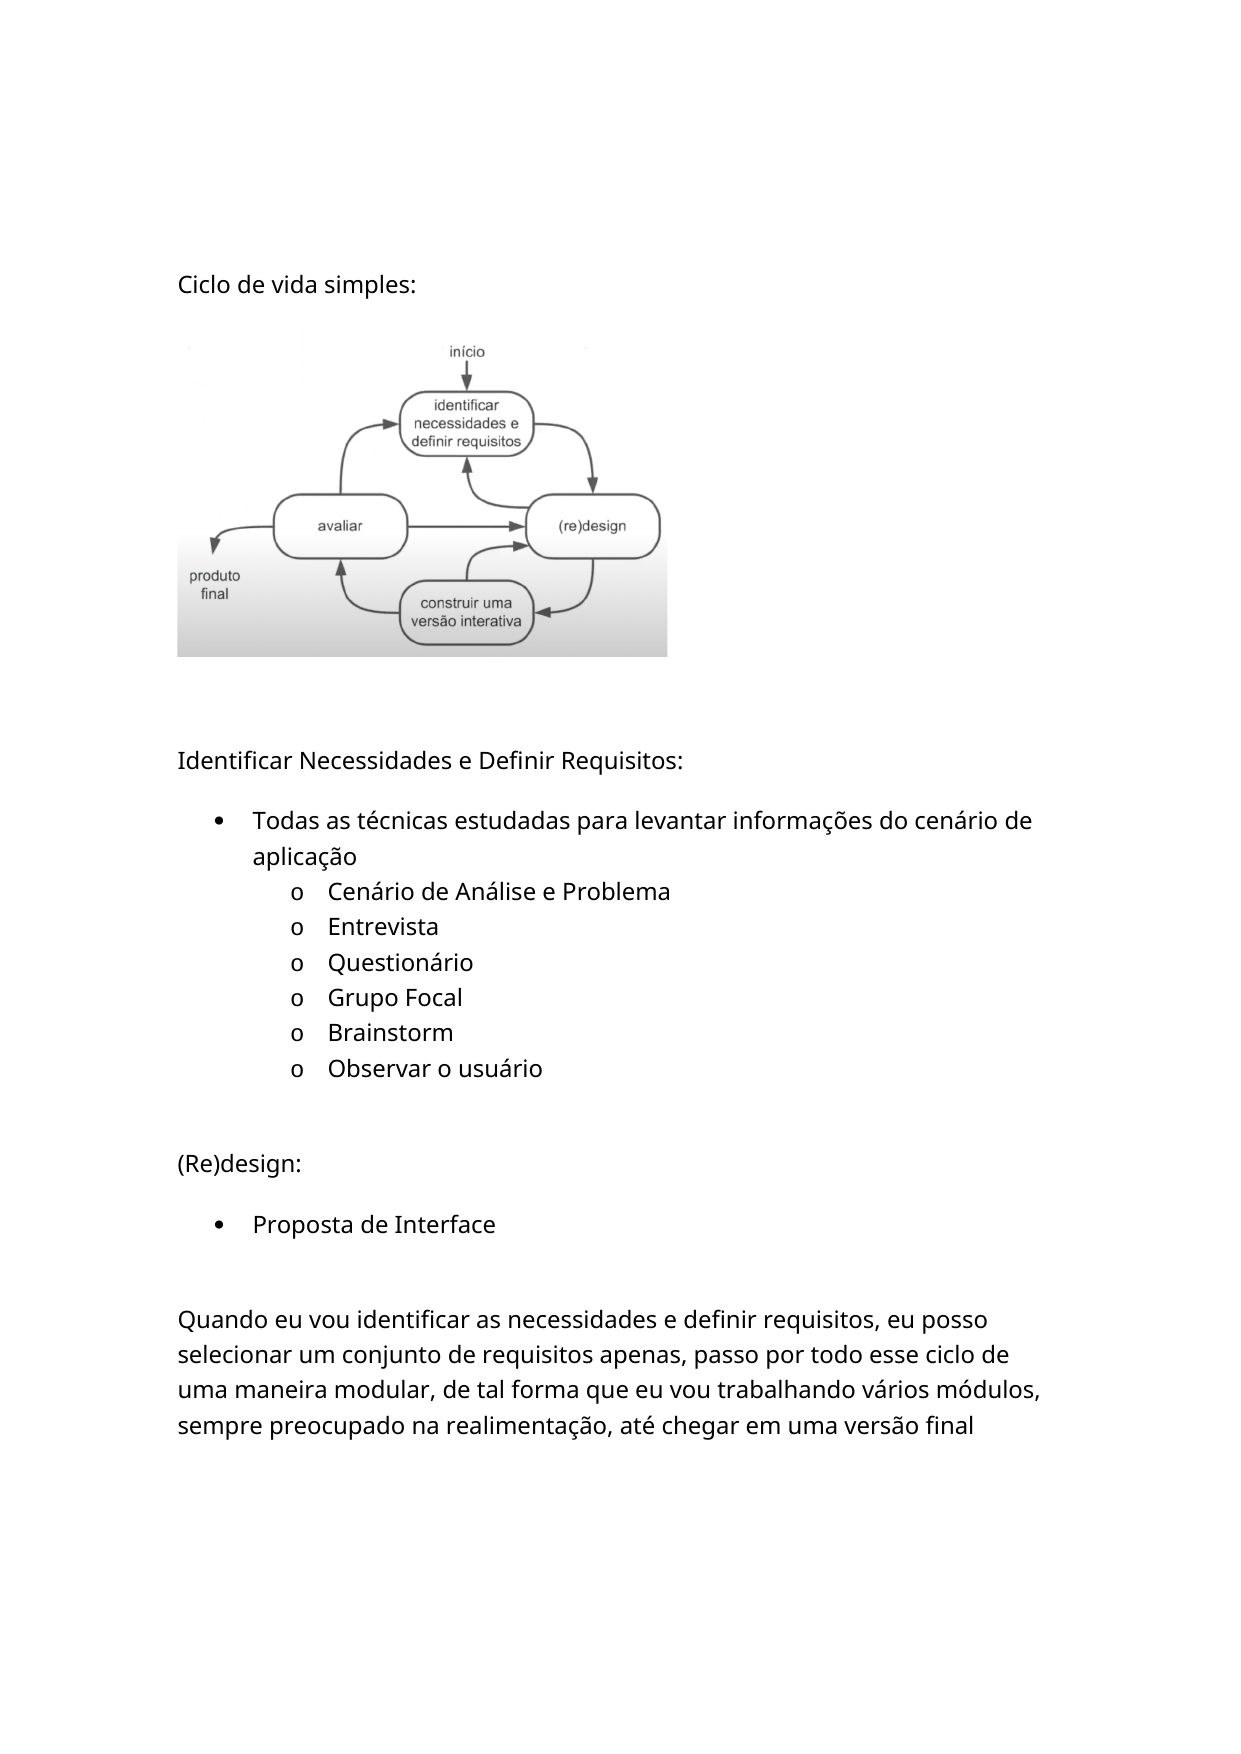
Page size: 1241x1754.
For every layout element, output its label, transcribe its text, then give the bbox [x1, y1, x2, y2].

list Grupo Focal [290, 981, 1063, 1014]
text (Re)design: [177, 1147, 1063, 1180]
list Proposta de Interface [215, 1207, 1063, 1240]
text Quando eu vou identificar as necessidades e definir requisitos, eu posso selecionar um conjunto de requisitos apenas, passo por todo esse ciclo de uma maneira modular, de tal forma que eu vou trabalhando vários módulos, sempre preocupado na realimentação, até chegar em uma versão final [177, 1303, 1063, 1441]
list Brainstorm [290, 1016, 1063, 1049]
text Identificar Necessidades e Definir Requisitos: [177, 744, 1063, 777]
list Observar o usuário [290, 1052, 1063, 1084]
list Questionário [290, 945, 1063, 978]
list Cenário de Análise e Problema [290, 874, 1063, 907]
list Entrevista [290, 910, 1063, 943]
text Ciclo de vida simples: [177, 268, 1063, 301]
list Todas as técnicas estudadas para levantar informações do cenário de aplicação [215, 804, 1063, 872]
picture [177, 328, 668, 657]
